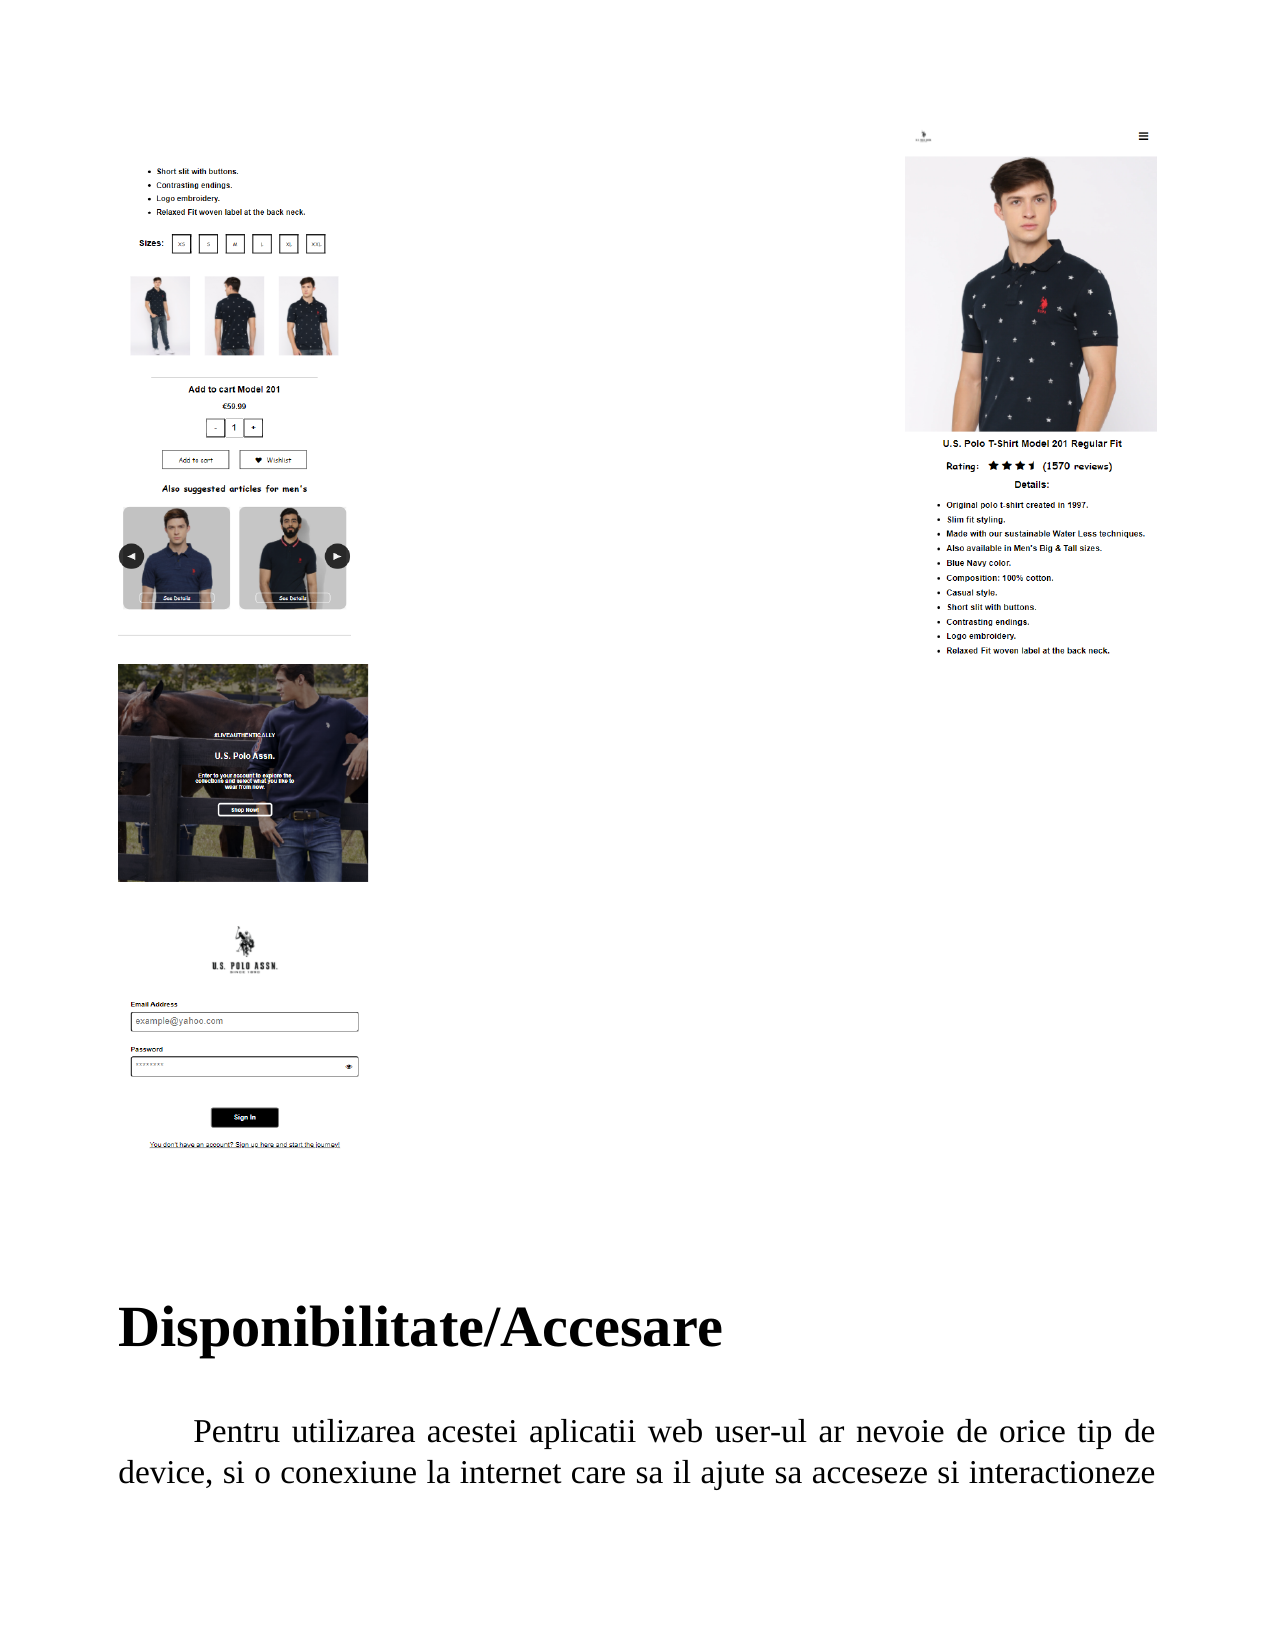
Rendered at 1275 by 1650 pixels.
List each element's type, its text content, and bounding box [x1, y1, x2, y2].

picture [118, 664, 369, 1207]
picture [118, 164, 351, 662]
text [118, 1411, 1157, 1491]
picture [905, 118, 1157, 662]
subtitle Disponibilitate/Accesare [118, 1292, 1157, 1359]
